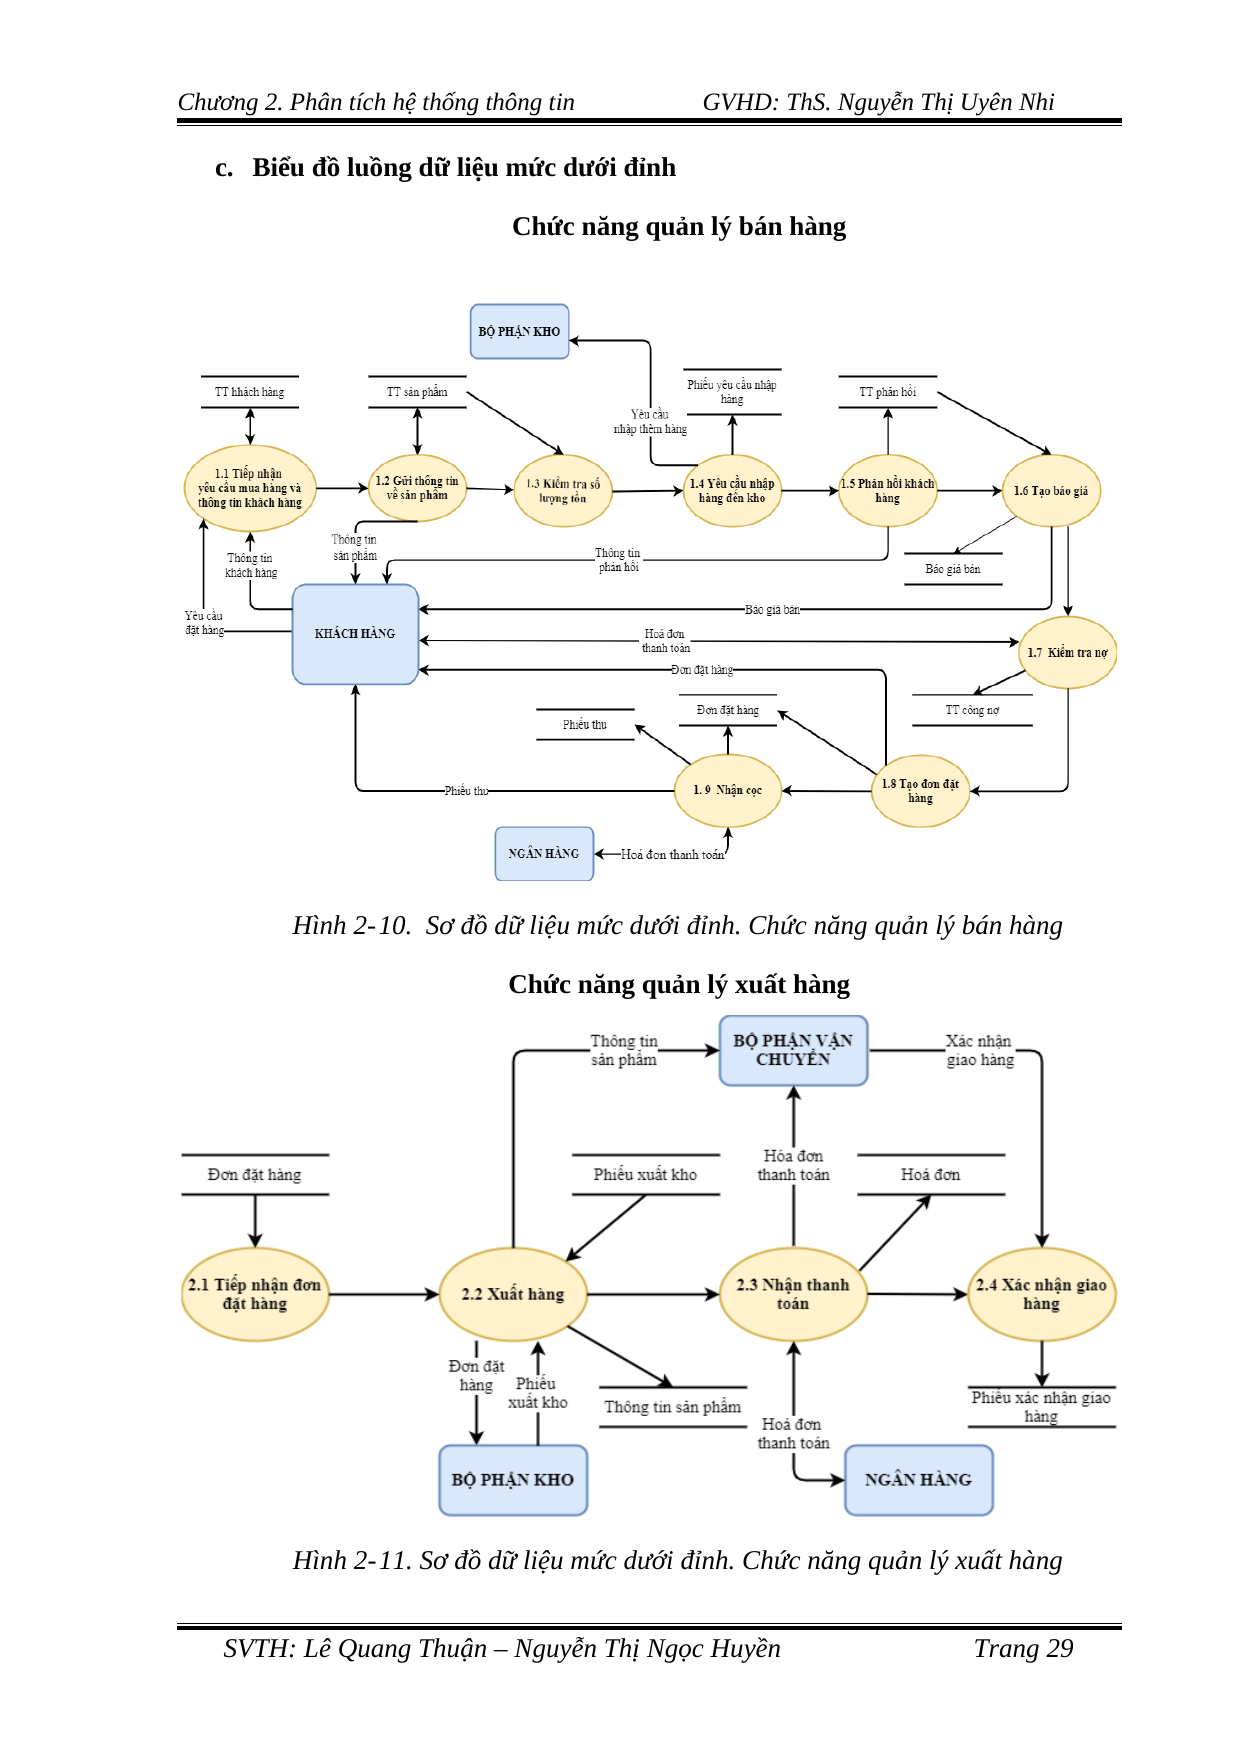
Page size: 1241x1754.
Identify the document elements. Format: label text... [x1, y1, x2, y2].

picture [181, 1015, 1118, 1517]
list Chức năng quản lý bán hàng [177, 210, 1122, 241]
list Chức năng quản lý xuất hàng [177, 968, 1122, 999]
picture [182, 303, 1118, 881]
list Biểu đồ luồng dữ liệu mức dưới đỉnh [215, 151, 1122, 182]
